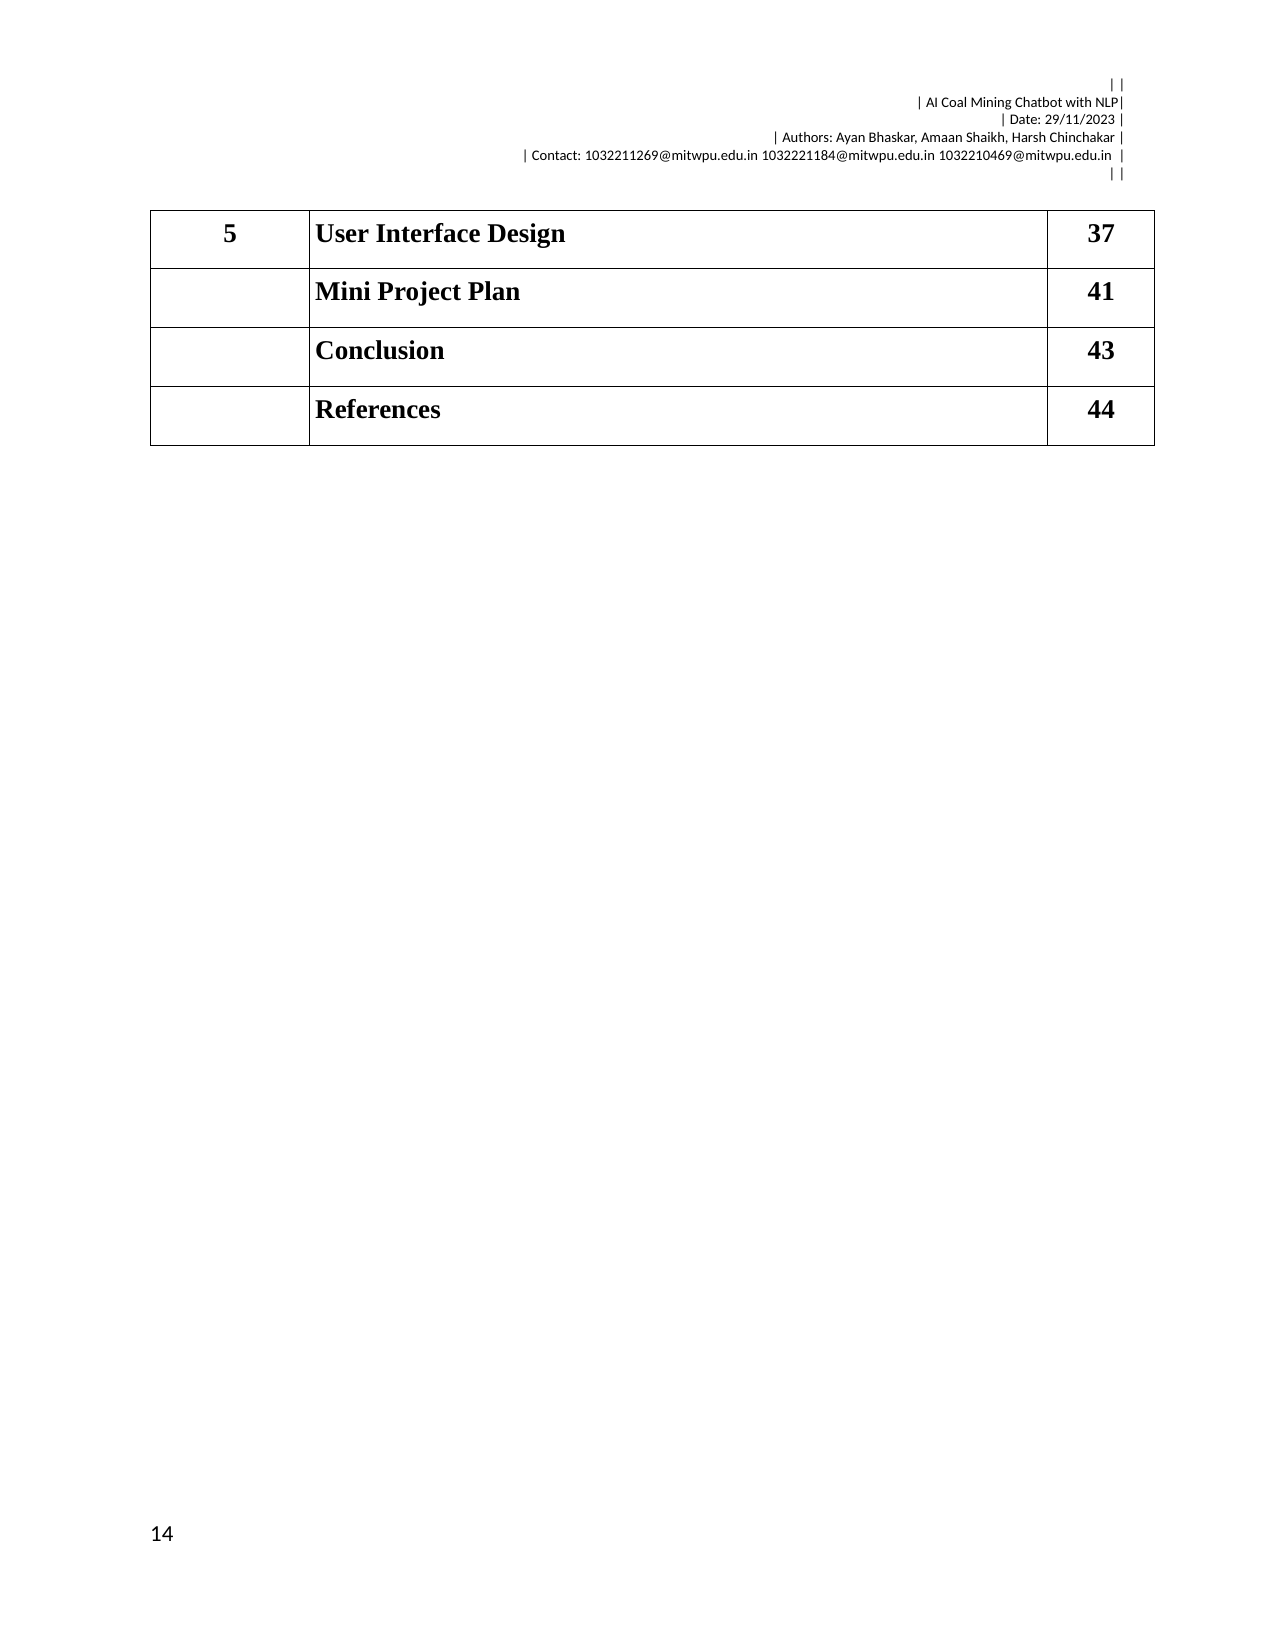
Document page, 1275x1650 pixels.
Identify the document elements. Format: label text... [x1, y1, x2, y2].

table_cell [151, 269, 309, 327]
table_cell Conclusion [310, 328, 1047, 386]
table_cell Mini Project Plan [310, 269, 1047, 327]
table_cell References [310, 387, 1047, 445]
table_cell 37 [1048, 211, 1154, 268]
table_cell [151, 387, 309, 445]
table_cell 43 [1048, 328, 1154, 386]
table_cell 44 [1048, 387, 1154, 445]
table_cell 5 [151, 211, 309, 268]
table_cell 41 [1048, 269, 1154, 327]
table_cell [151, 328, 309, 386]
table_cell User Interface Design [310, 211, 1047, 268]
